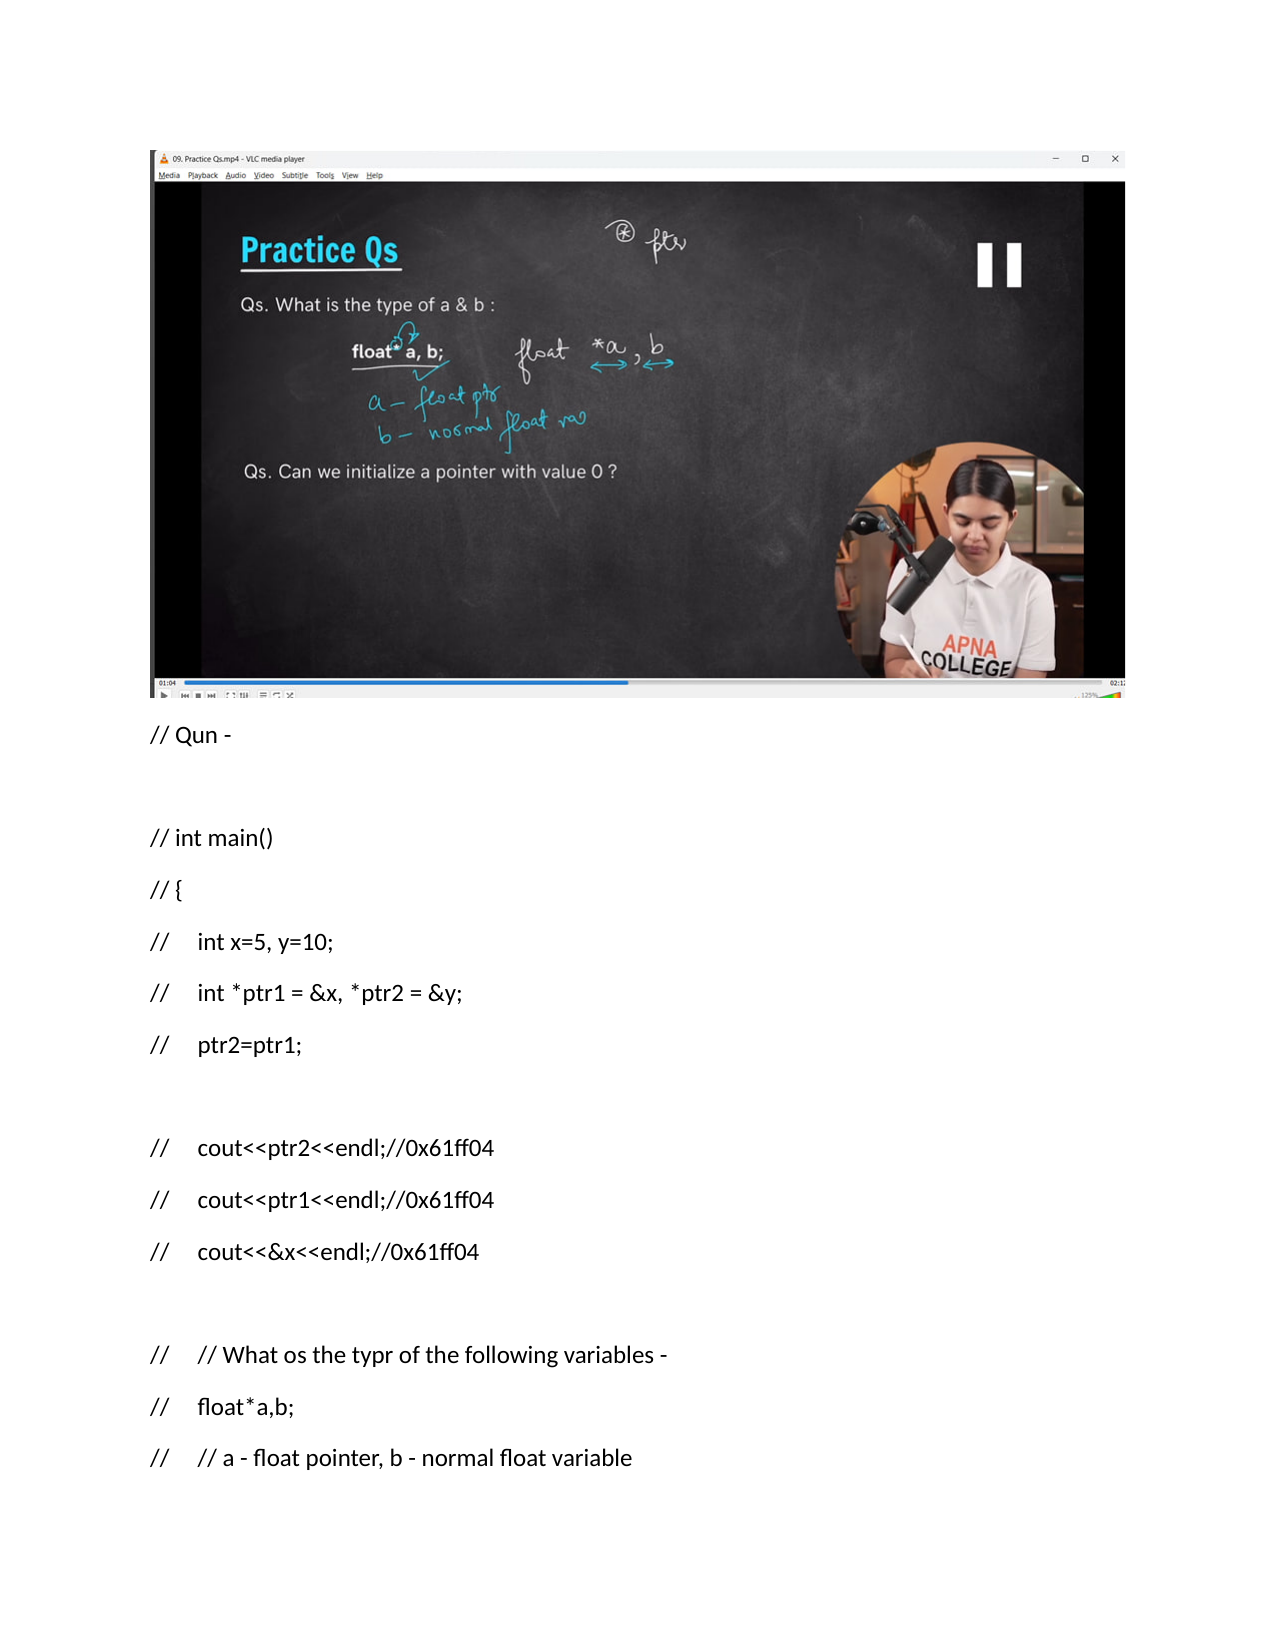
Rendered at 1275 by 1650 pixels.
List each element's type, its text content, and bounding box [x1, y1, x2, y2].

picture [150, 150, 1125, 698]
text // cout<<&x<<endl;//0x61ff04 [150, 1236, 1125, 1266]
text // float*a,b; [150, 1391, 1125, 1421]
text // // What os the typr of the following variables - [150, 1339, 1125, 1369]
text // cout<<ptr2<<endl;//0x61ff04 [150, 1132, 1125, 1163]
text // int x=5, y=10; [150, 926, 1125, 956]
text // { [150, 874, 1125, 904]
text // int *ptr1 = &x, *ptr2 = &y; [150, 977, 1125, 1008]
text // Qun - [150, 719, 1125, 749]
text // // a - float pointer, b - normal float variable [150, 1442, 1125, 1473]
text // ptr2=ptr1; [150, 1029, 1125, 1059]
text // int main() [150, 822, 1125, 853]
text // cout<<ptr1<<endl;//0x61ff04 [150, 1184, 1125, 1214]
